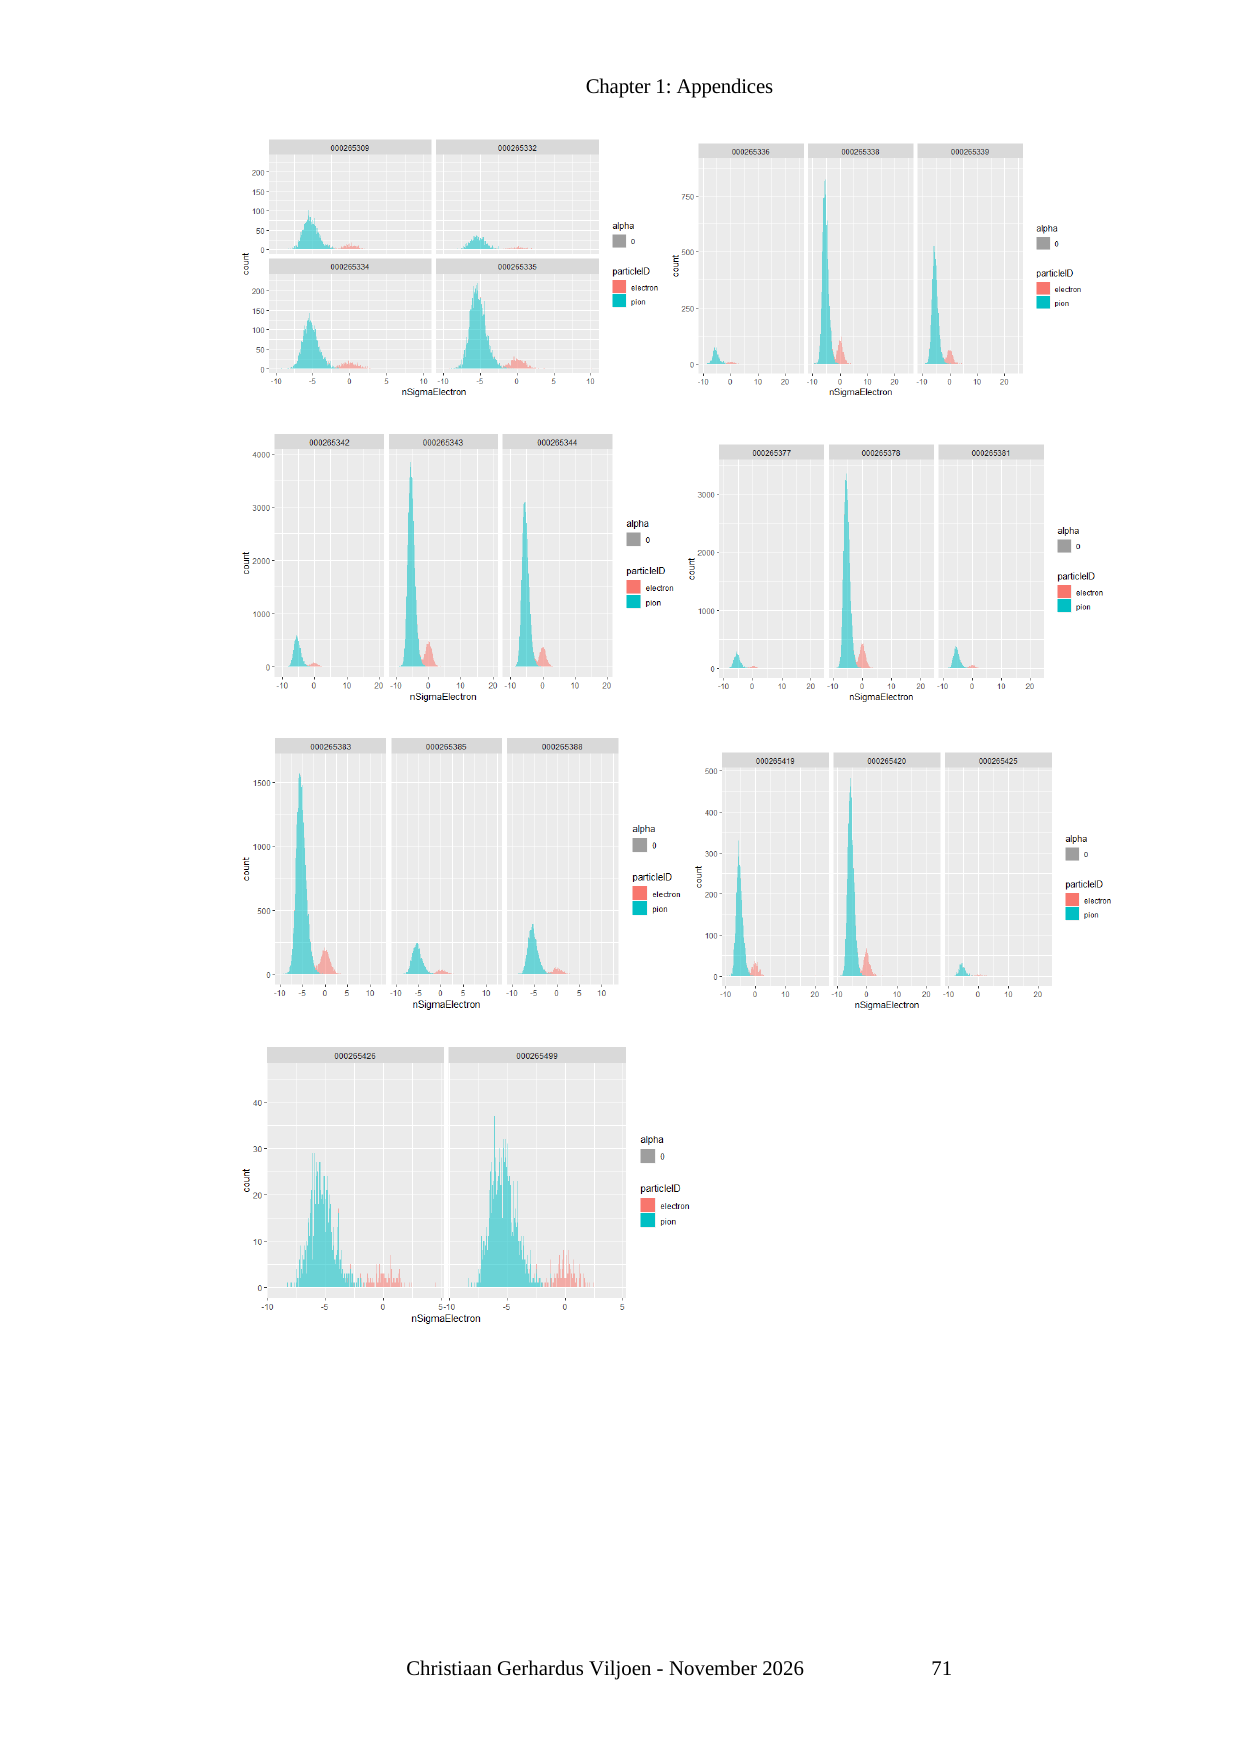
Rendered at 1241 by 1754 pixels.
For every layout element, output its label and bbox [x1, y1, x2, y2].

picture [236, 1042, 699, 1328]
picture [236, 135, 1090, 401]
picture [236, 429, 1112, 706]
picture [236, 733, 1120, 1014]
